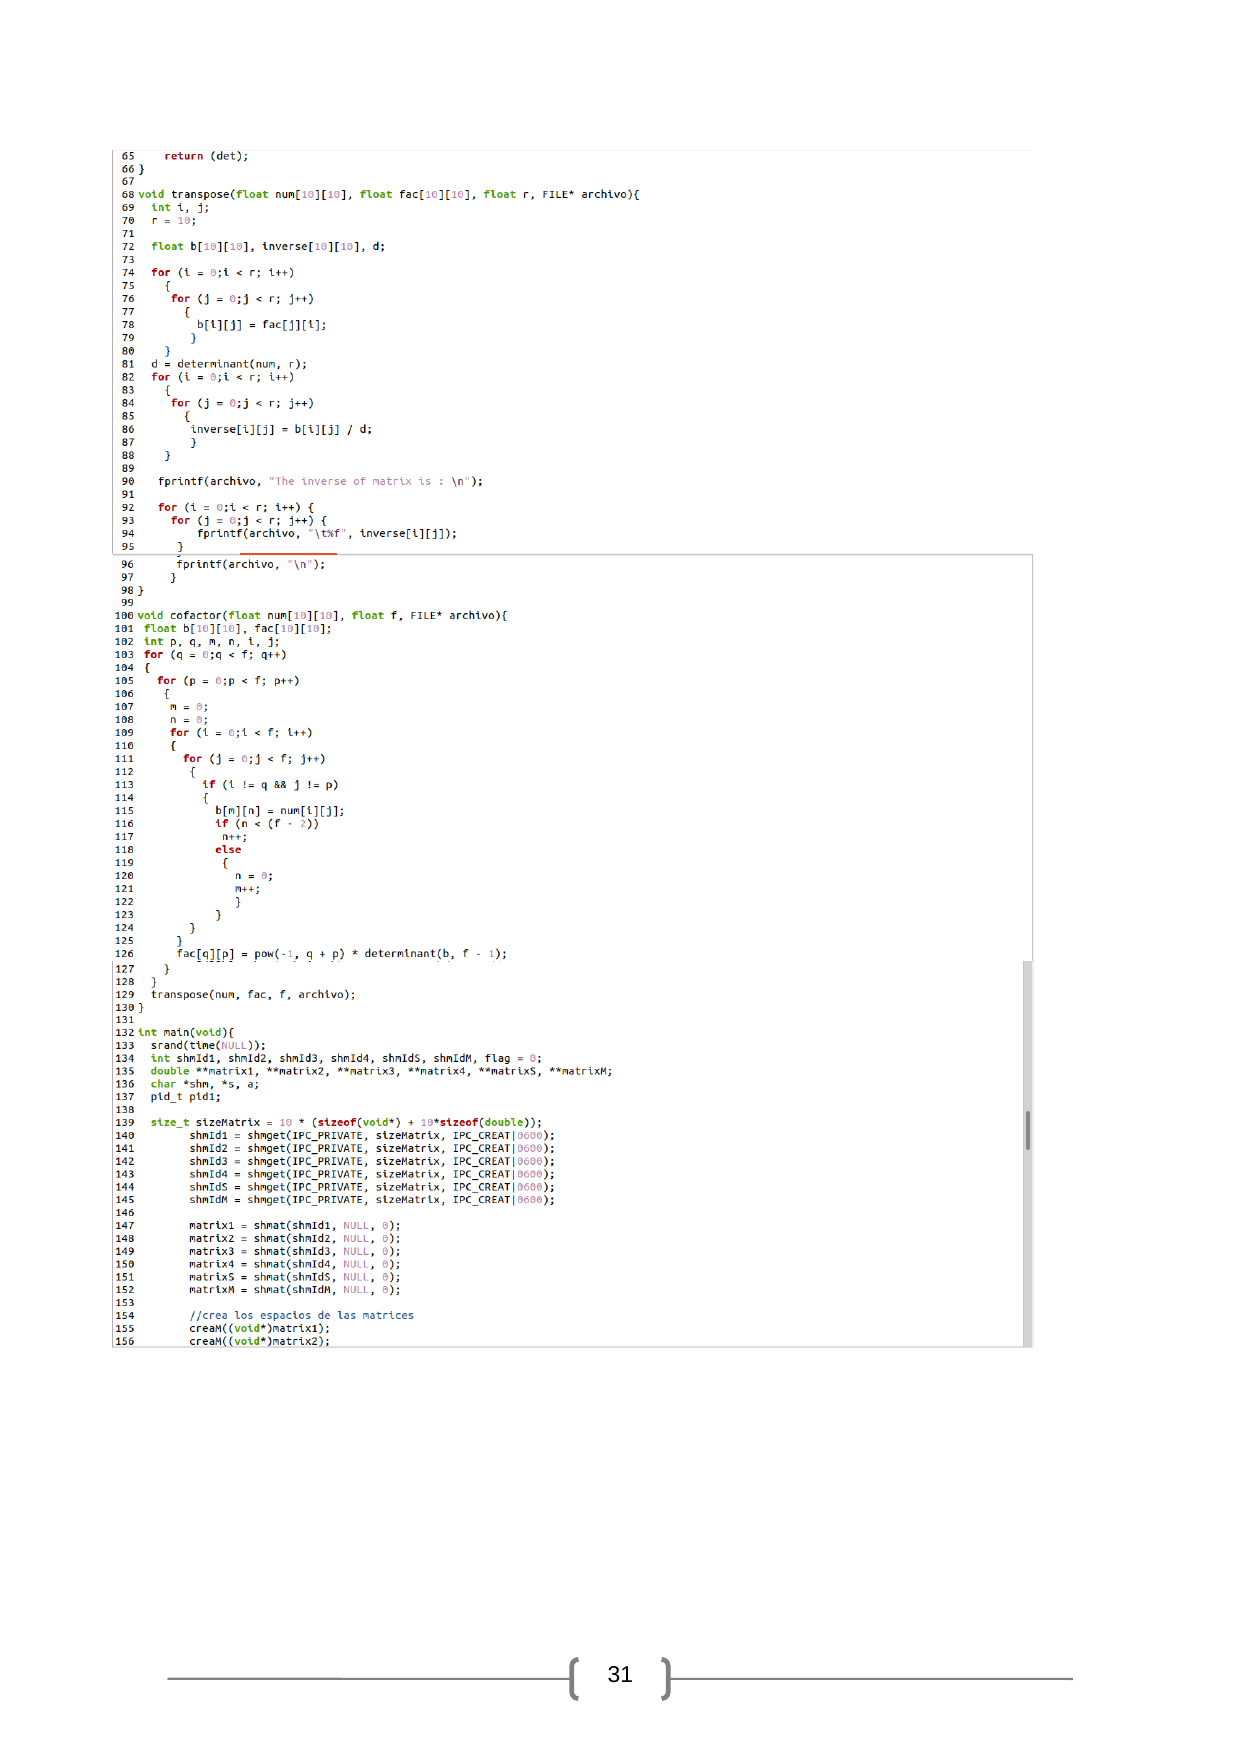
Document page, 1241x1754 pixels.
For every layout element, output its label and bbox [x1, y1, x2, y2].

picture [112, 150, 1034, 1348]
